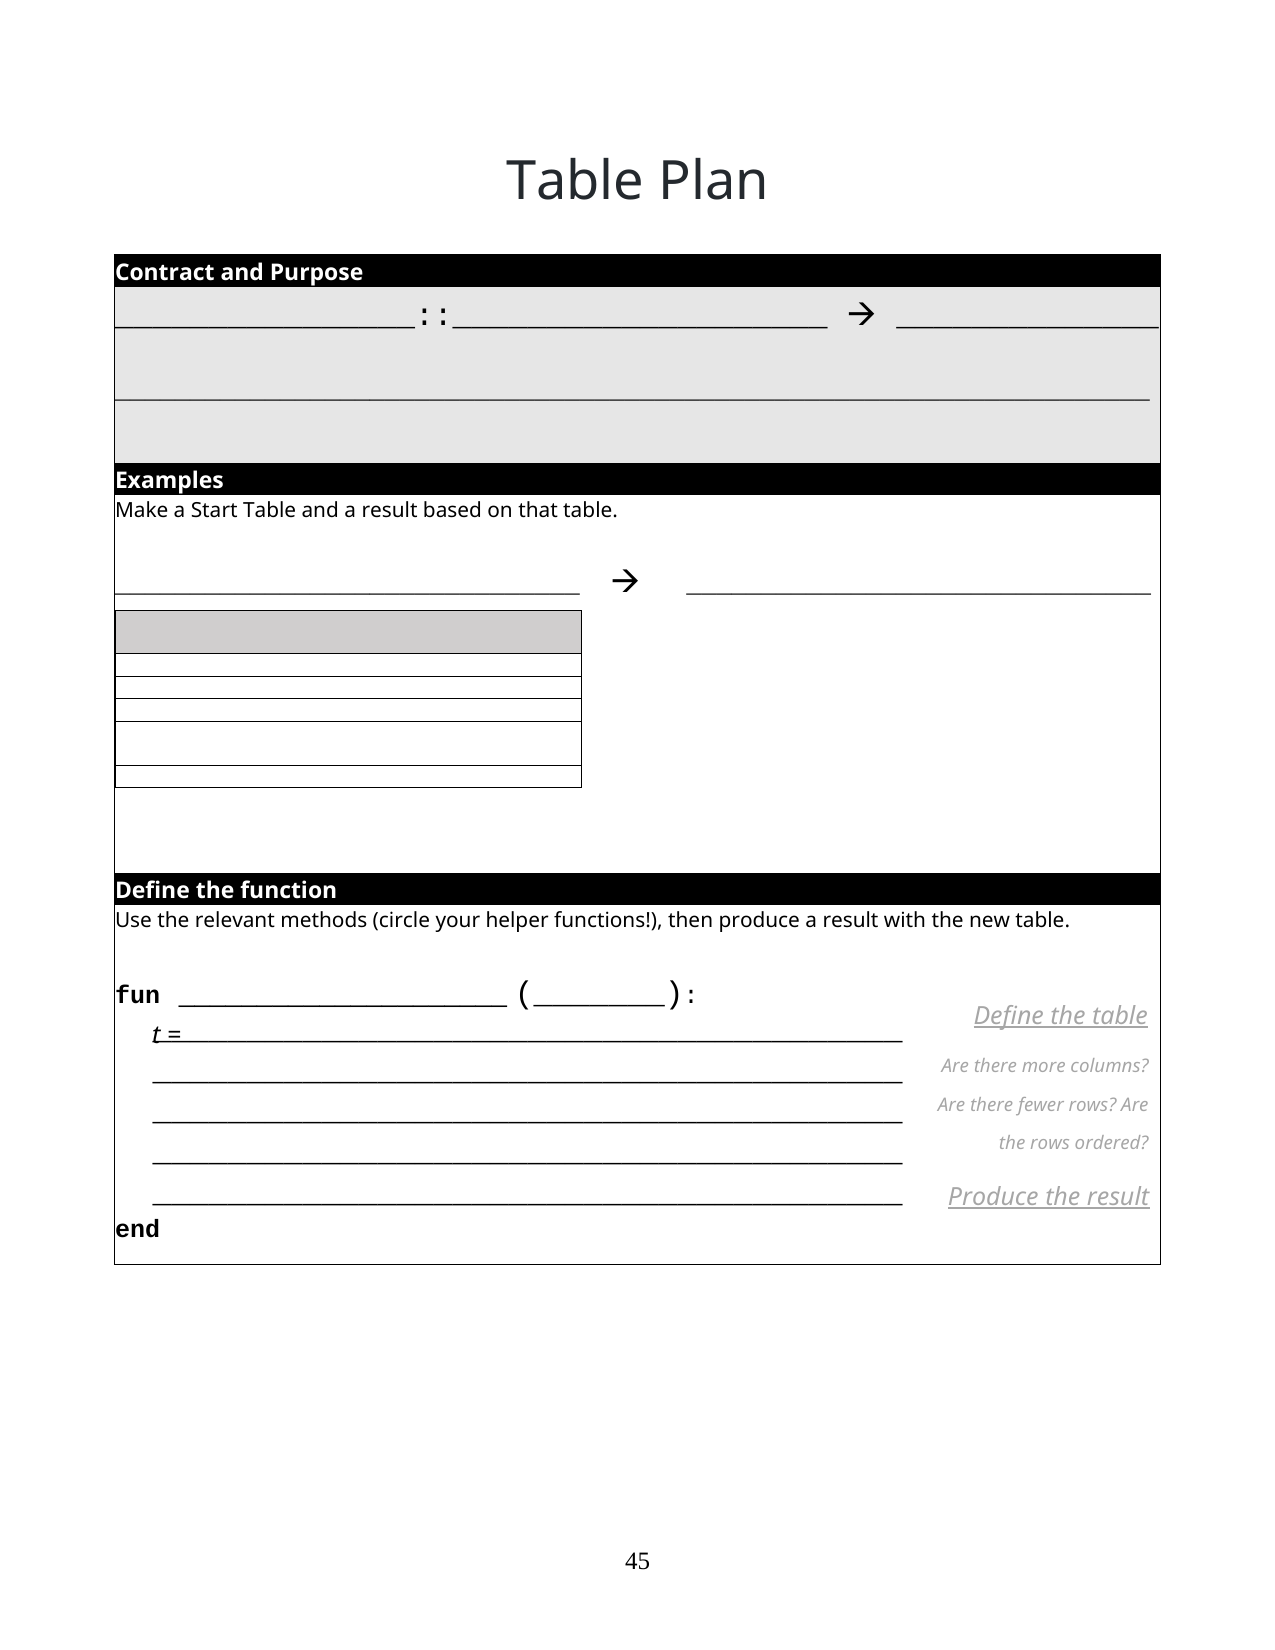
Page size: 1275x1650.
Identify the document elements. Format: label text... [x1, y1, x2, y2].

subtitle Table Plan [112, 141, 1162, 215]
table_cell Define the function Use the relevant methods (circle your helper functions!), then produce a result with the new table. fun _____________________ (_______): ________________________________________ ________________________________________ ________________________________________ ________________________________________ ________________________________________ end [115, 905, 1160, 1264]
table_cell Examples Make a Start Table and a result based on that table. _______________________________ _______________________________ [115, 495, 1160, 873]
table_header Contract and Purpose ________________::____________________ ______________ _____________________________________________________________________ [115, 287, 1160, 463]
